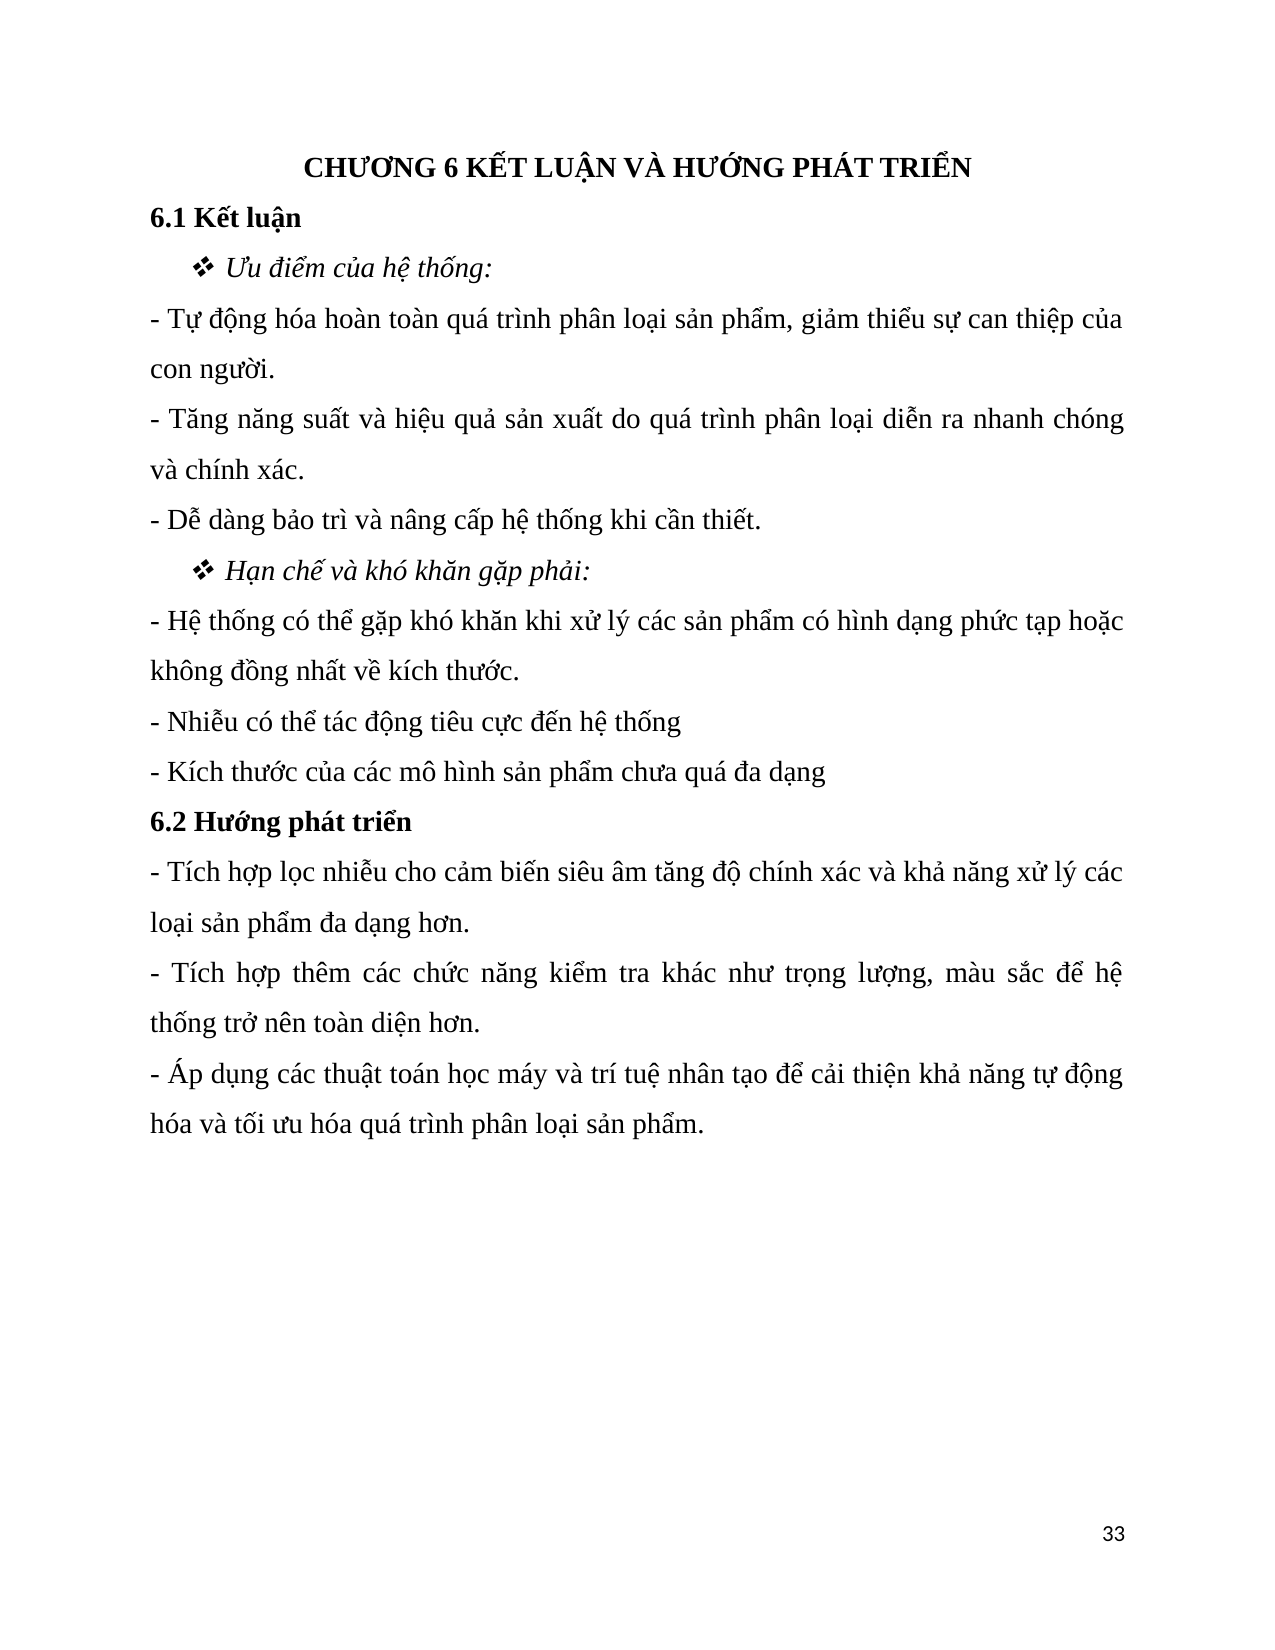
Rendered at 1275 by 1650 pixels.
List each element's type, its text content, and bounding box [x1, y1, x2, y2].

text - Tự động hóa hoàn toàn quá trình phân loại sản phẩm, giảm thiểu sự can thiệp của con người. [150, 301, 1125, 385]
text 6.1 Kết luận [150, 200, 1125, 234]
text - Áp dụng các thuật toán học máy và trí tuệ nhân tạo để cải thiện khả năng tự động hóa và tối ưu hóa quá trình phân loại sản phẩm. [150, 1056, 1125, 1140]
list Ưu điểm của hệ thống: [187, 251, 1125, 284]
text - Hệ thống có thể gặp khó khăn khi xử lý các sản phẩm có hình dạng phức tạp hoặc không đồng nhất về kích thước. [150, 603, 1125, 687]
text 6.2 Hướng phát triển [150, 804, 1125, 838]
text - Tích hợp thêm các chức năng kiểm tra khác như trọng lượng, màu sắc để hệ thống trở nên toàn diện hơn. [150, 955, 1125, 1039]
text CHƯƠNG 6 KẾT LUẬN VÀ HƯỚNG PHÁT TRIỂN [150, 150, 1125, 183]
list Hạn chế và khó khăn gặp phải: [187, 553, 1125, 586]
text - Kích thước của các mô hình sản phẩm chưa quá đa dạng [150, 754, 1125, 787]
text - Nhiễu có thể tác động tiêu cực đến hệ thống [150, 704, 1125, 737]
text - Dễ dàng bảo trì và nâng cấp hệ thống khi cần thiết. [150, 502, 1125, 536]
text - Tích hợp lọc nhiễu cho cảm biến siêu âm tăng độ chính xác và khả năng xử lý các loại sản phẩm đa dạng hơn. [150, 854, 1125, 938]
text - Tăng năng suất và hiệu quả sản xuất do quá trình phân loại diễn ra nhanh chóng và chính xác. [150, 402, 1125, 486]
